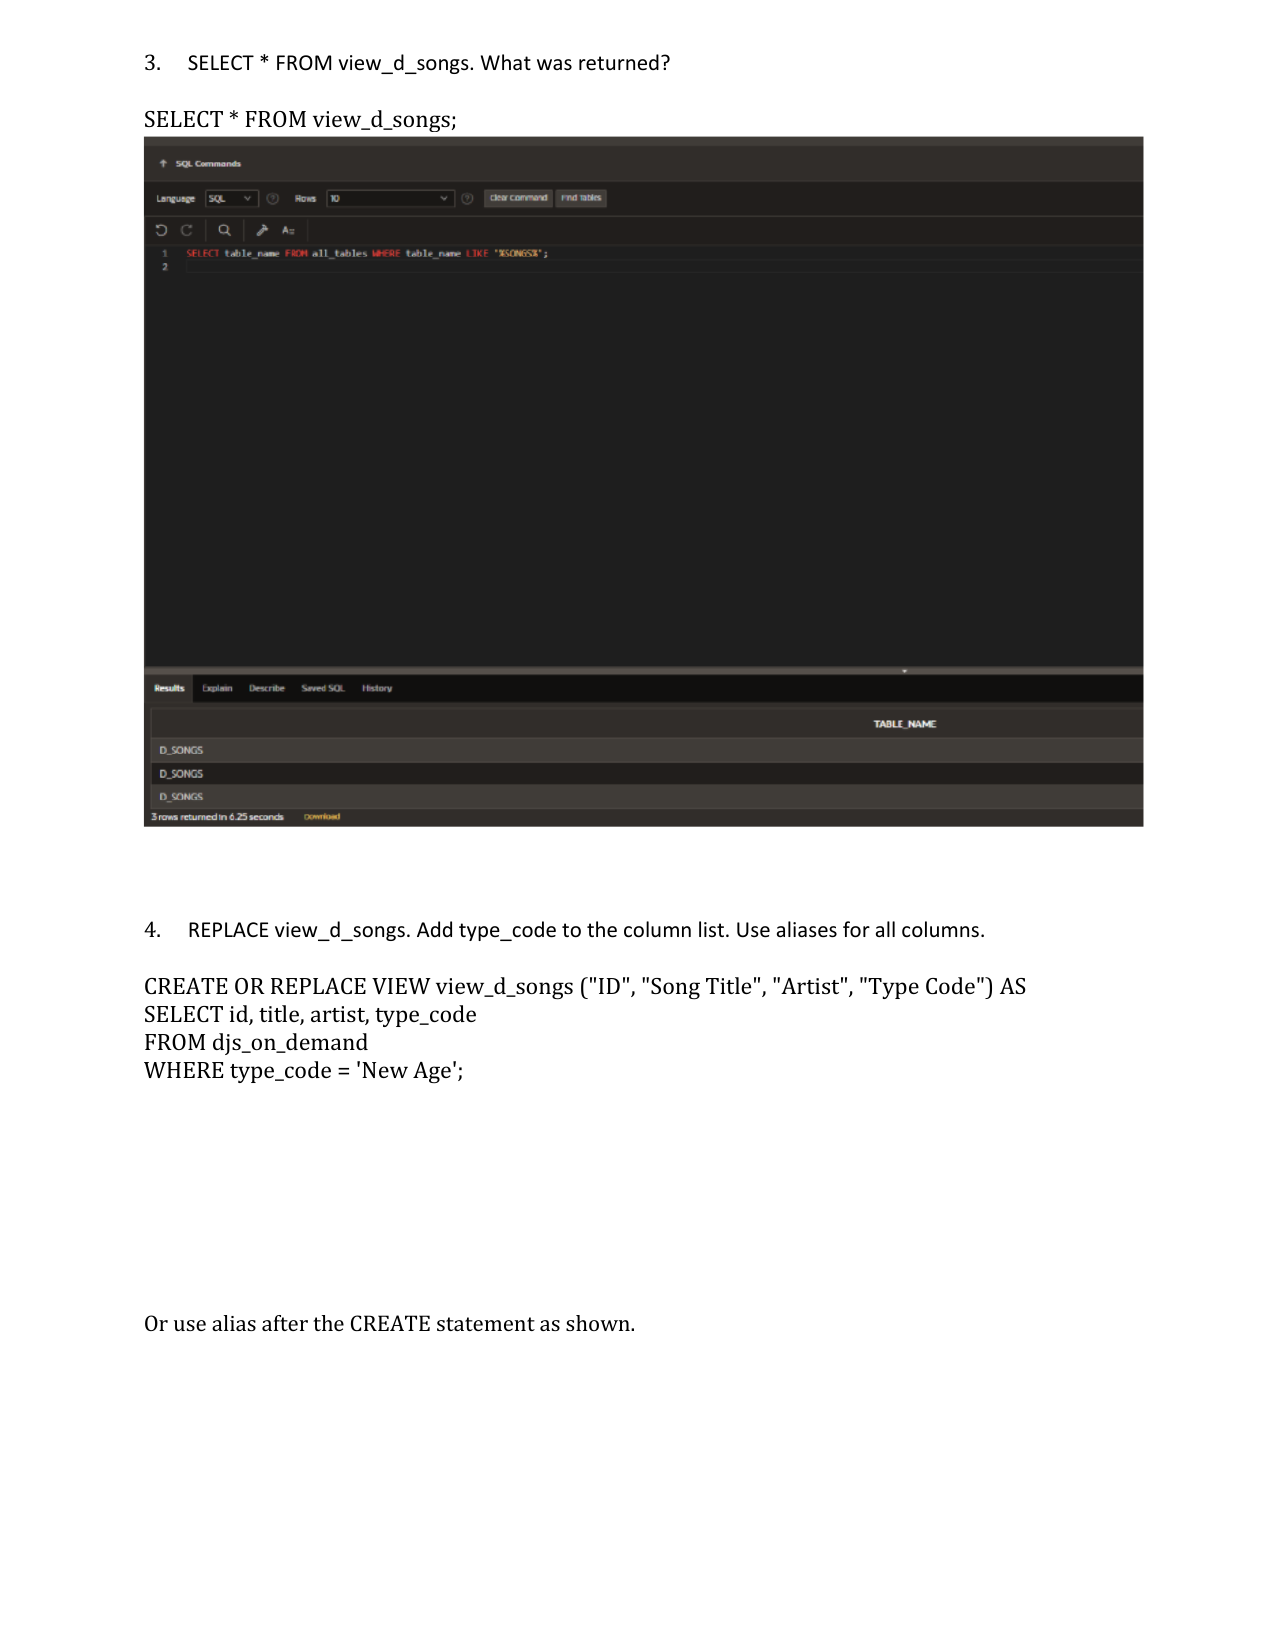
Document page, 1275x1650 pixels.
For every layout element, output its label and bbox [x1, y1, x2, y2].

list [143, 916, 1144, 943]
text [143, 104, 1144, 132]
picture [143, 132, 1144, 831]
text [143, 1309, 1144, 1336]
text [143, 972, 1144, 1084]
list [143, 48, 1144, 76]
